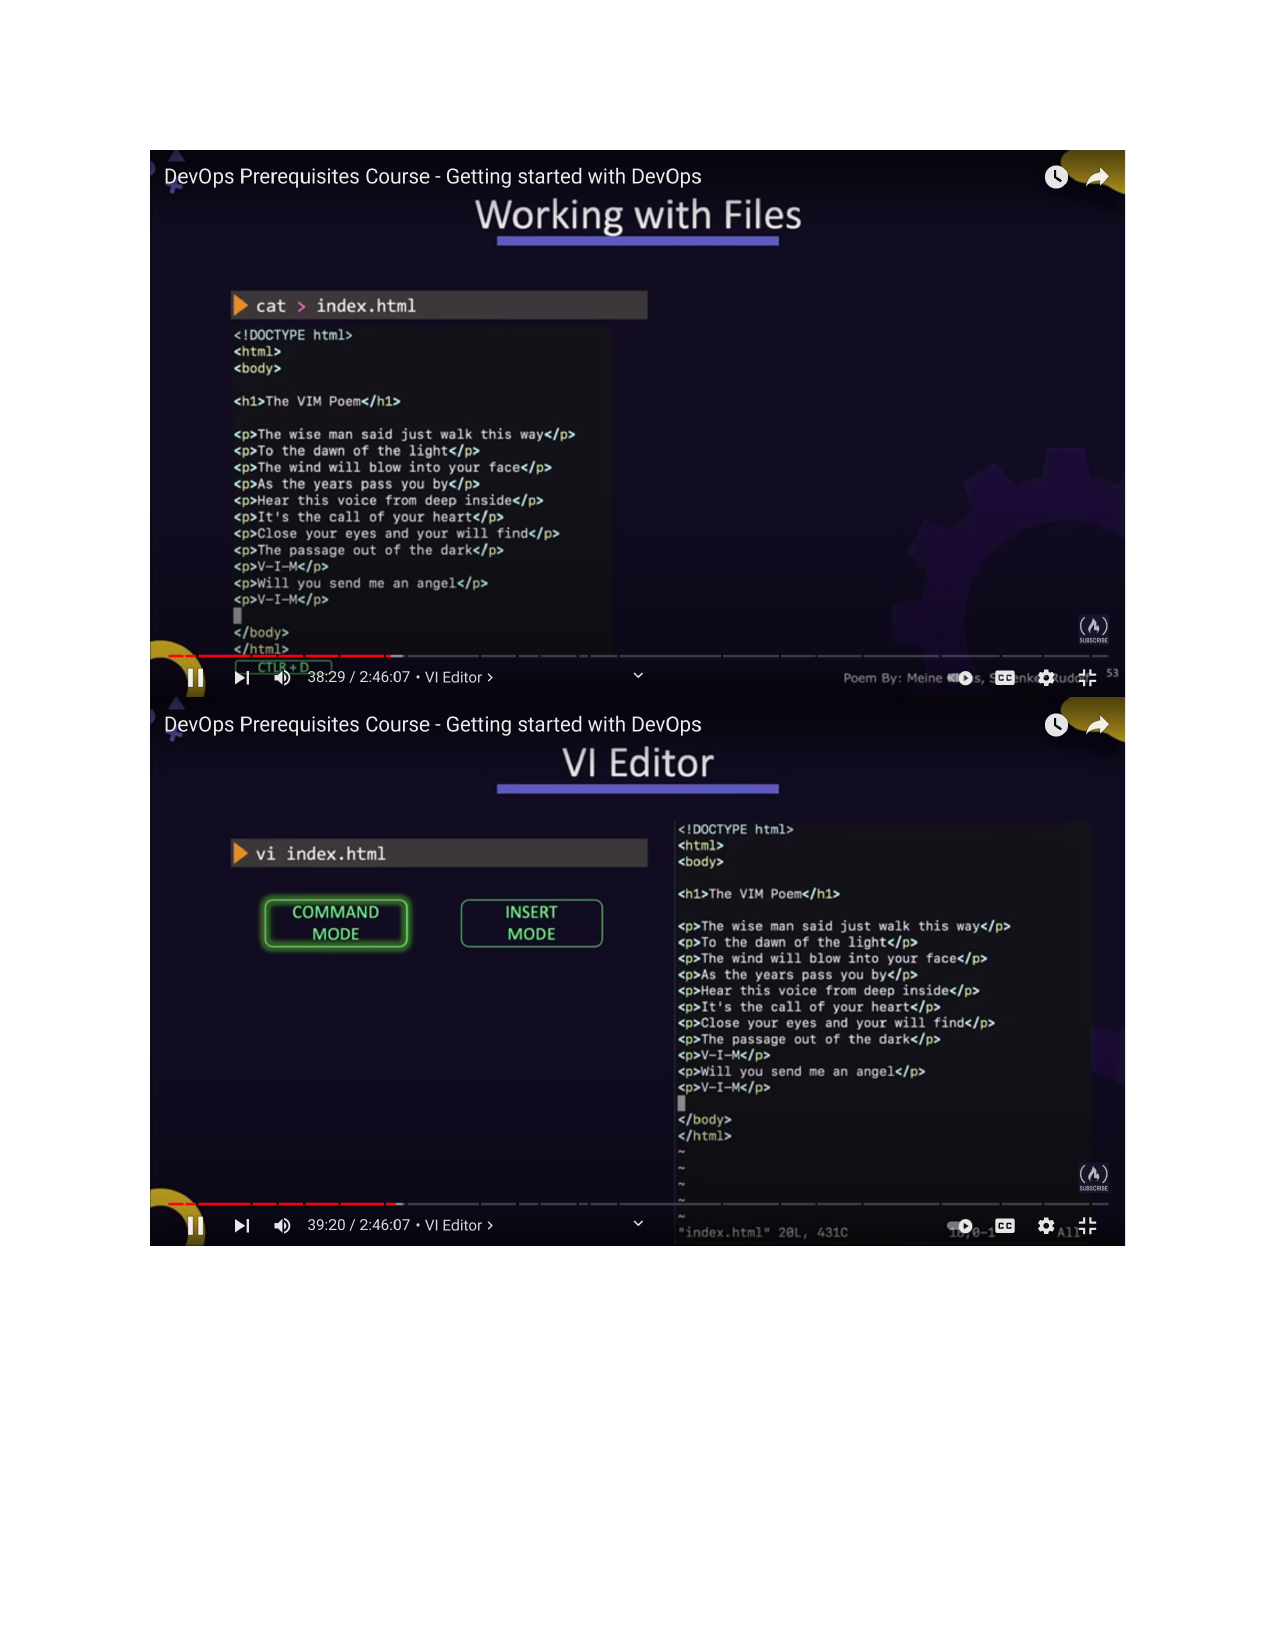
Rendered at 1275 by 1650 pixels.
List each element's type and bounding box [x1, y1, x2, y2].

picture [150, 150, 1125, 1246]
